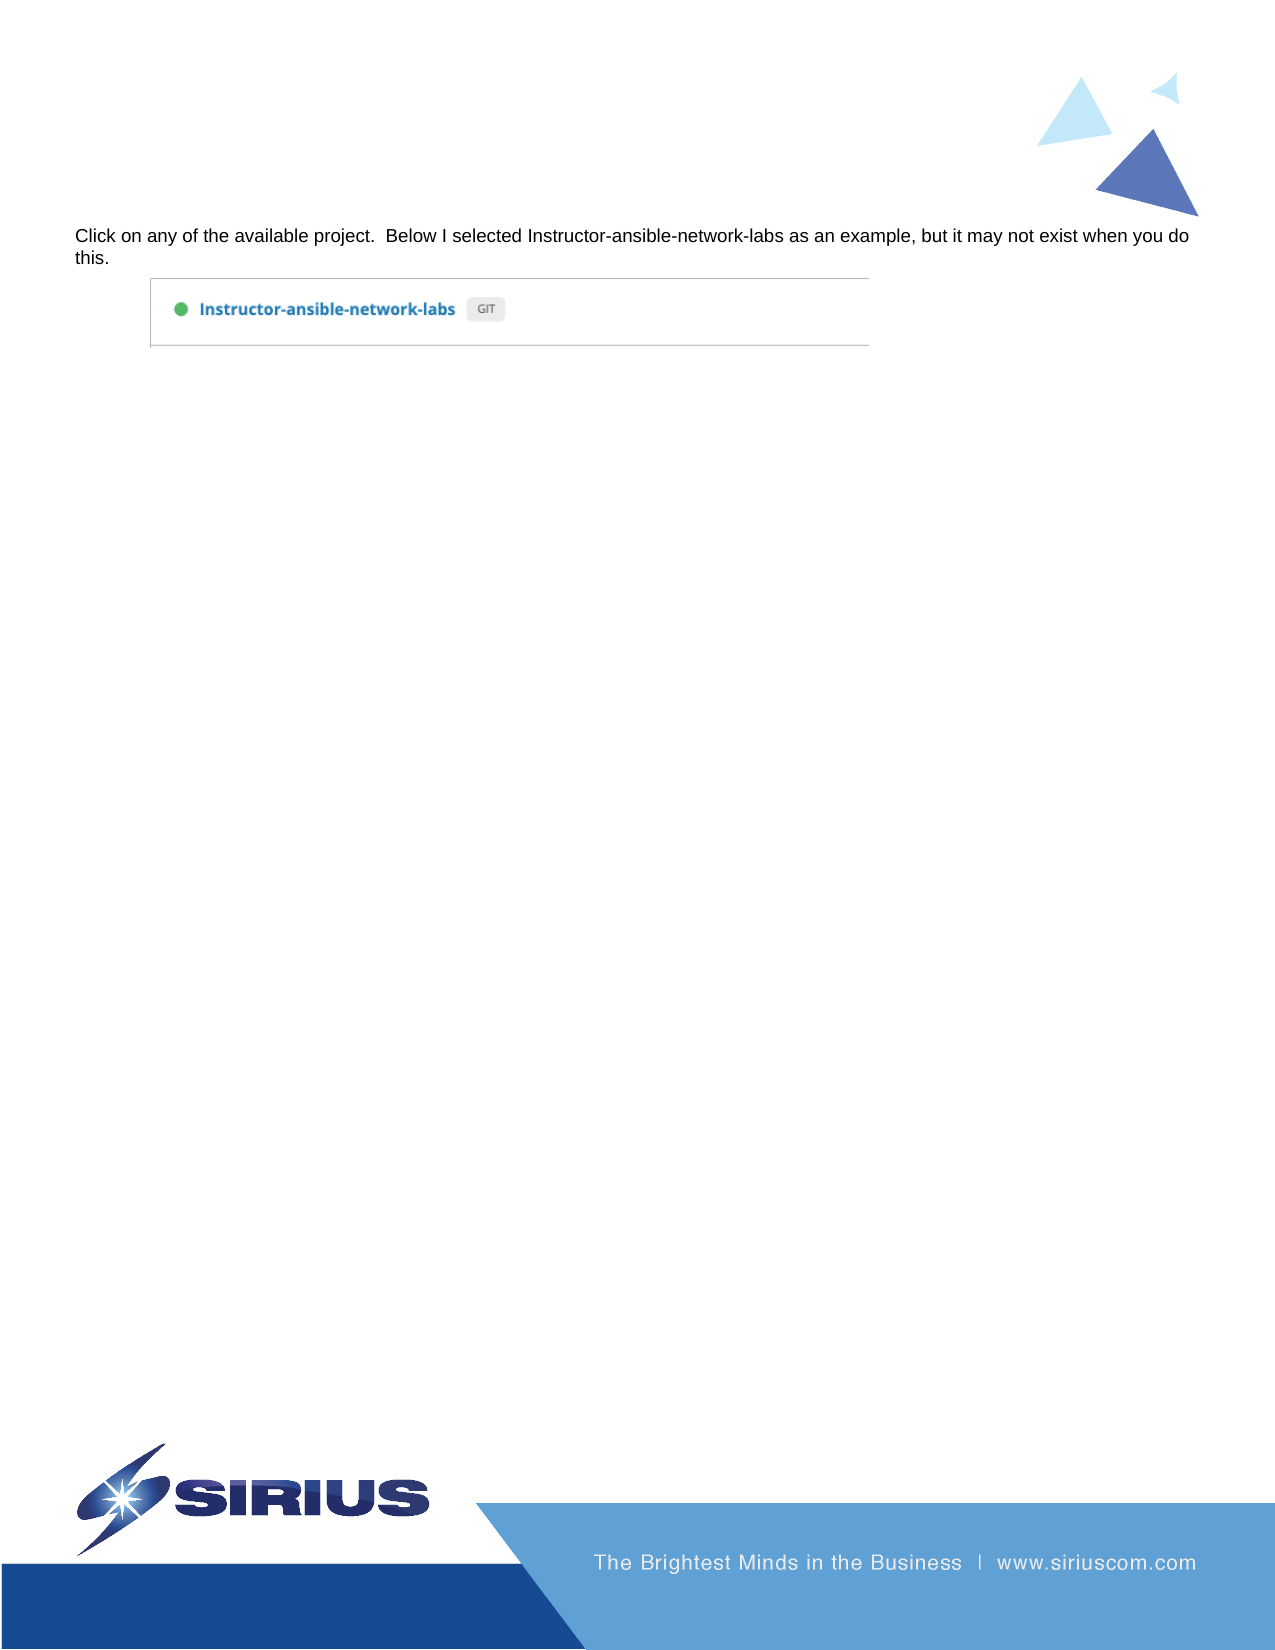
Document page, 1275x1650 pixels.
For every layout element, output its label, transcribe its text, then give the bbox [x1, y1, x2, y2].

picture [0, 0, 1275, 1650]
text Click on any of the available project. Below I selected Instructor-ansible-network-labs as an example, but it may not exist when you do this. [75, 225, 1200, 268]
